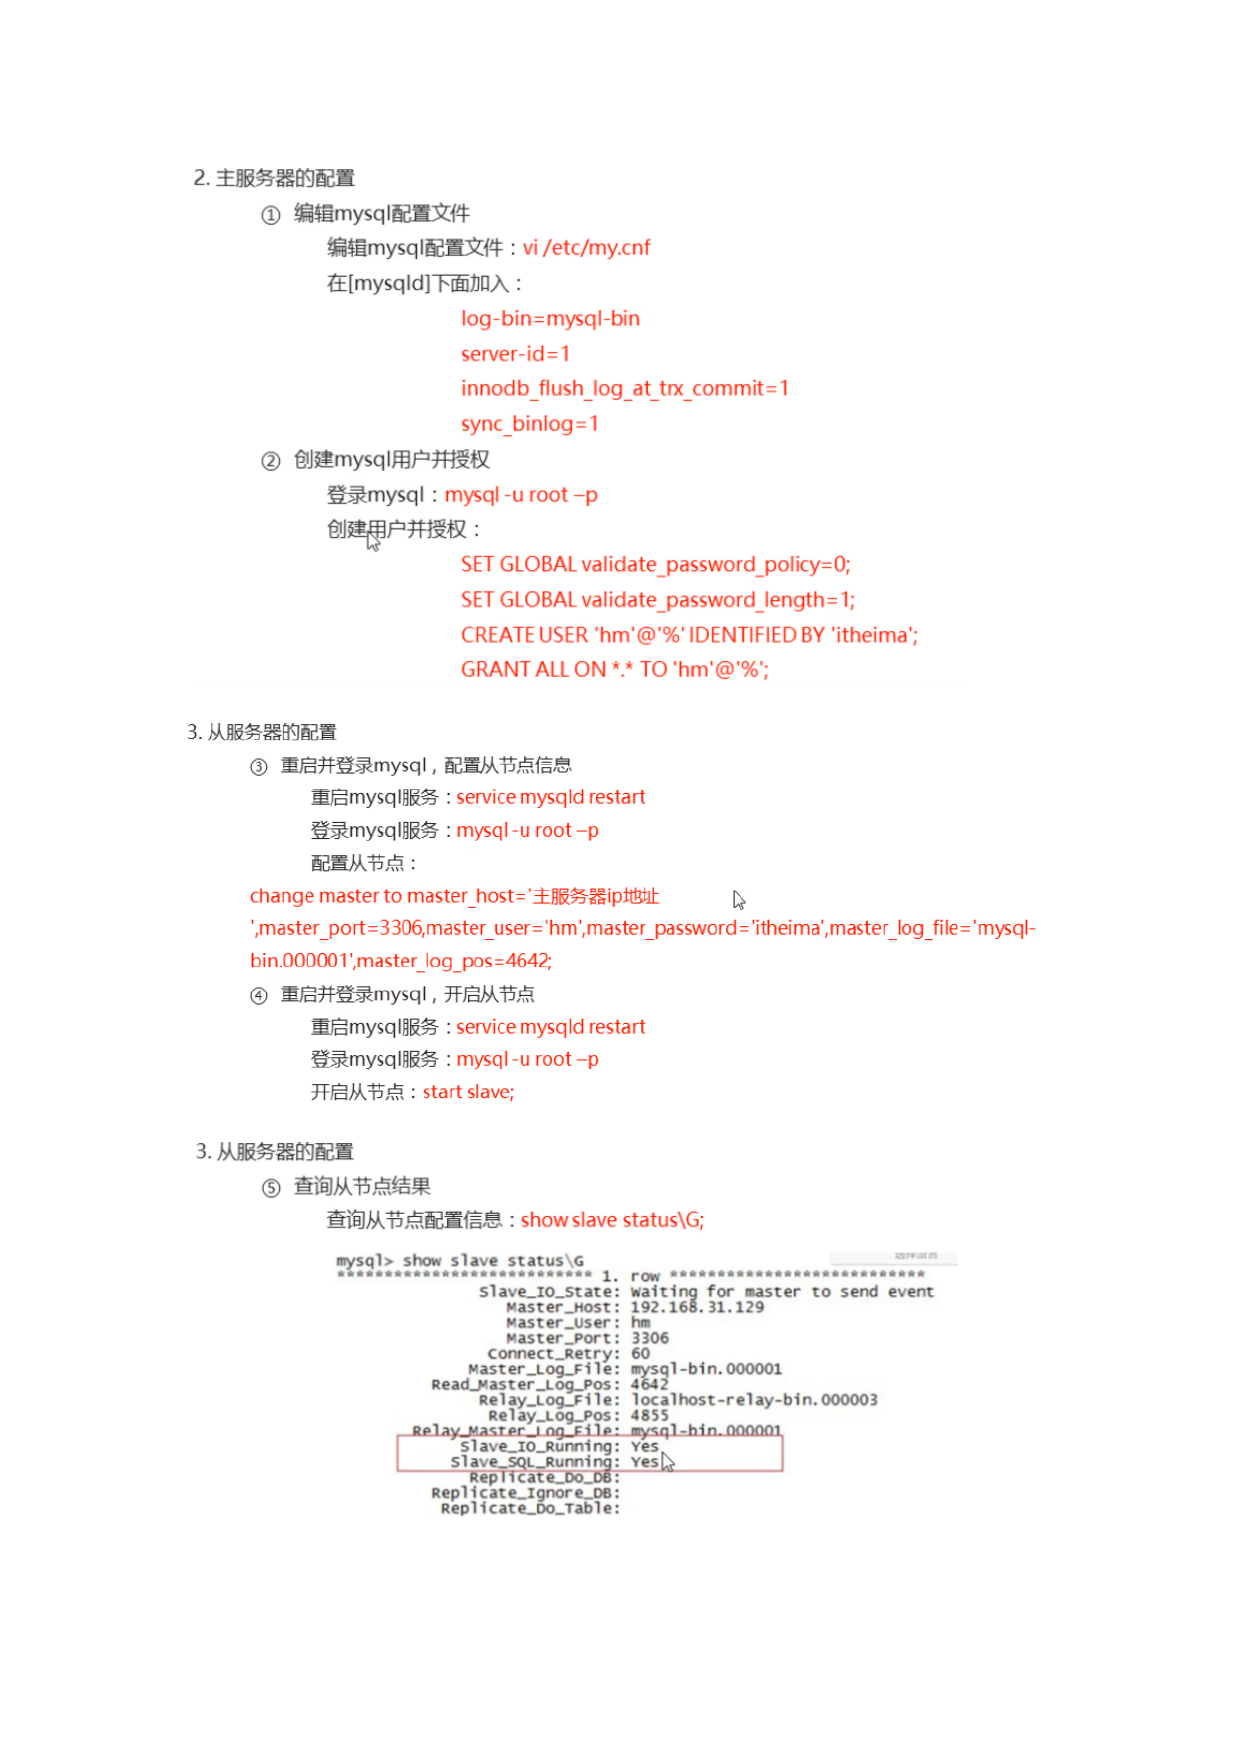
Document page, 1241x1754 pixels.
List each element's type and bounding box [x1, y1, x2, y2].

picture [187, 714, 1053, 1118]
picture [187, 162, 971, 685]
picture [187, 1137, 1053, 1527]
